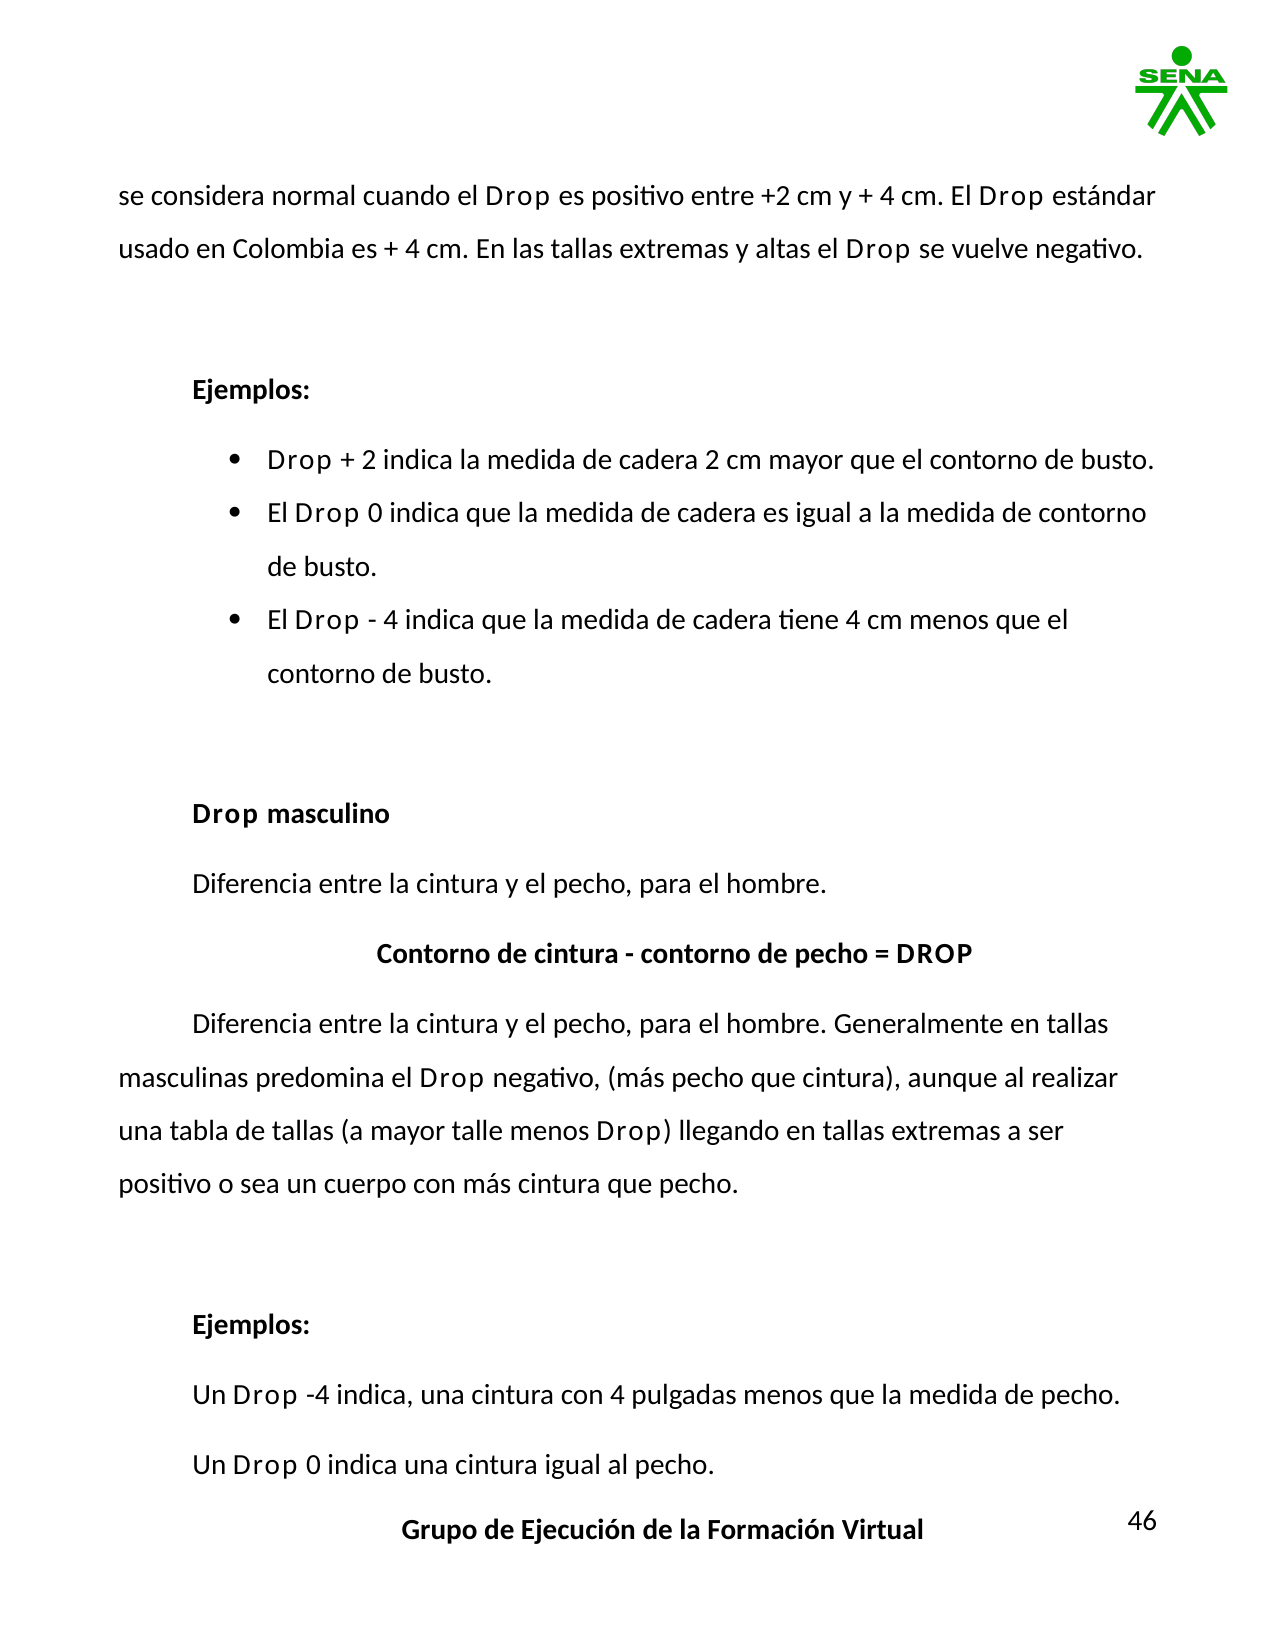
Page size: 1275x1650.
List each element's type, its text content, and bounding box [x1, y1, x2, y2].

text Un Drop 0 indica una cintura igual al pecho. [118, 1446, 1157, 1482]
list Drop + 2 indica la medida de cadera 2 cm mayor que el contorno de busto. [229, 441, 1157, 477]
text Ejemplos: [118, 371, 1157, 406]
text Ejemplos: [118, 1306, 1157, 1341]
list El Drop - 4 indica que la medida de cadera tiene 4 cm menos que el contorno de busto. [229, 601, 1157, 690]
text Un Drop -4 indica, una cintura con 4 pulgadas menos que la medida de pecho. [118, 1376, 1157, 1411]
text Diferencia entre la cintura y el pecho, para el hombre. [118, 865, 1157, 901]
text Drop masculino [118, 795, 1157, 831]
list El Drop 0 indica que la medida de cadera es igual a la medida de contorno de busto. [229, 494, 1157, 583]
text Diferencia entre la cintura y el pecho, para el hombre. Generalmente en tallas masculinas predomina el Drop negativo, (más pecho que cintura), aunque al realizar una tabla de tallas (a mayor talle menos Drop) llegando en tallas extremas a ser positivo o sea un cuerpo con más cintura que pecho. [118, 1005, 1157, 1201]
text Contorno de cintura - contorno de pecho = DROP [118, 935, 1157, 971]
picture [1135, 46, 1228, 136]
